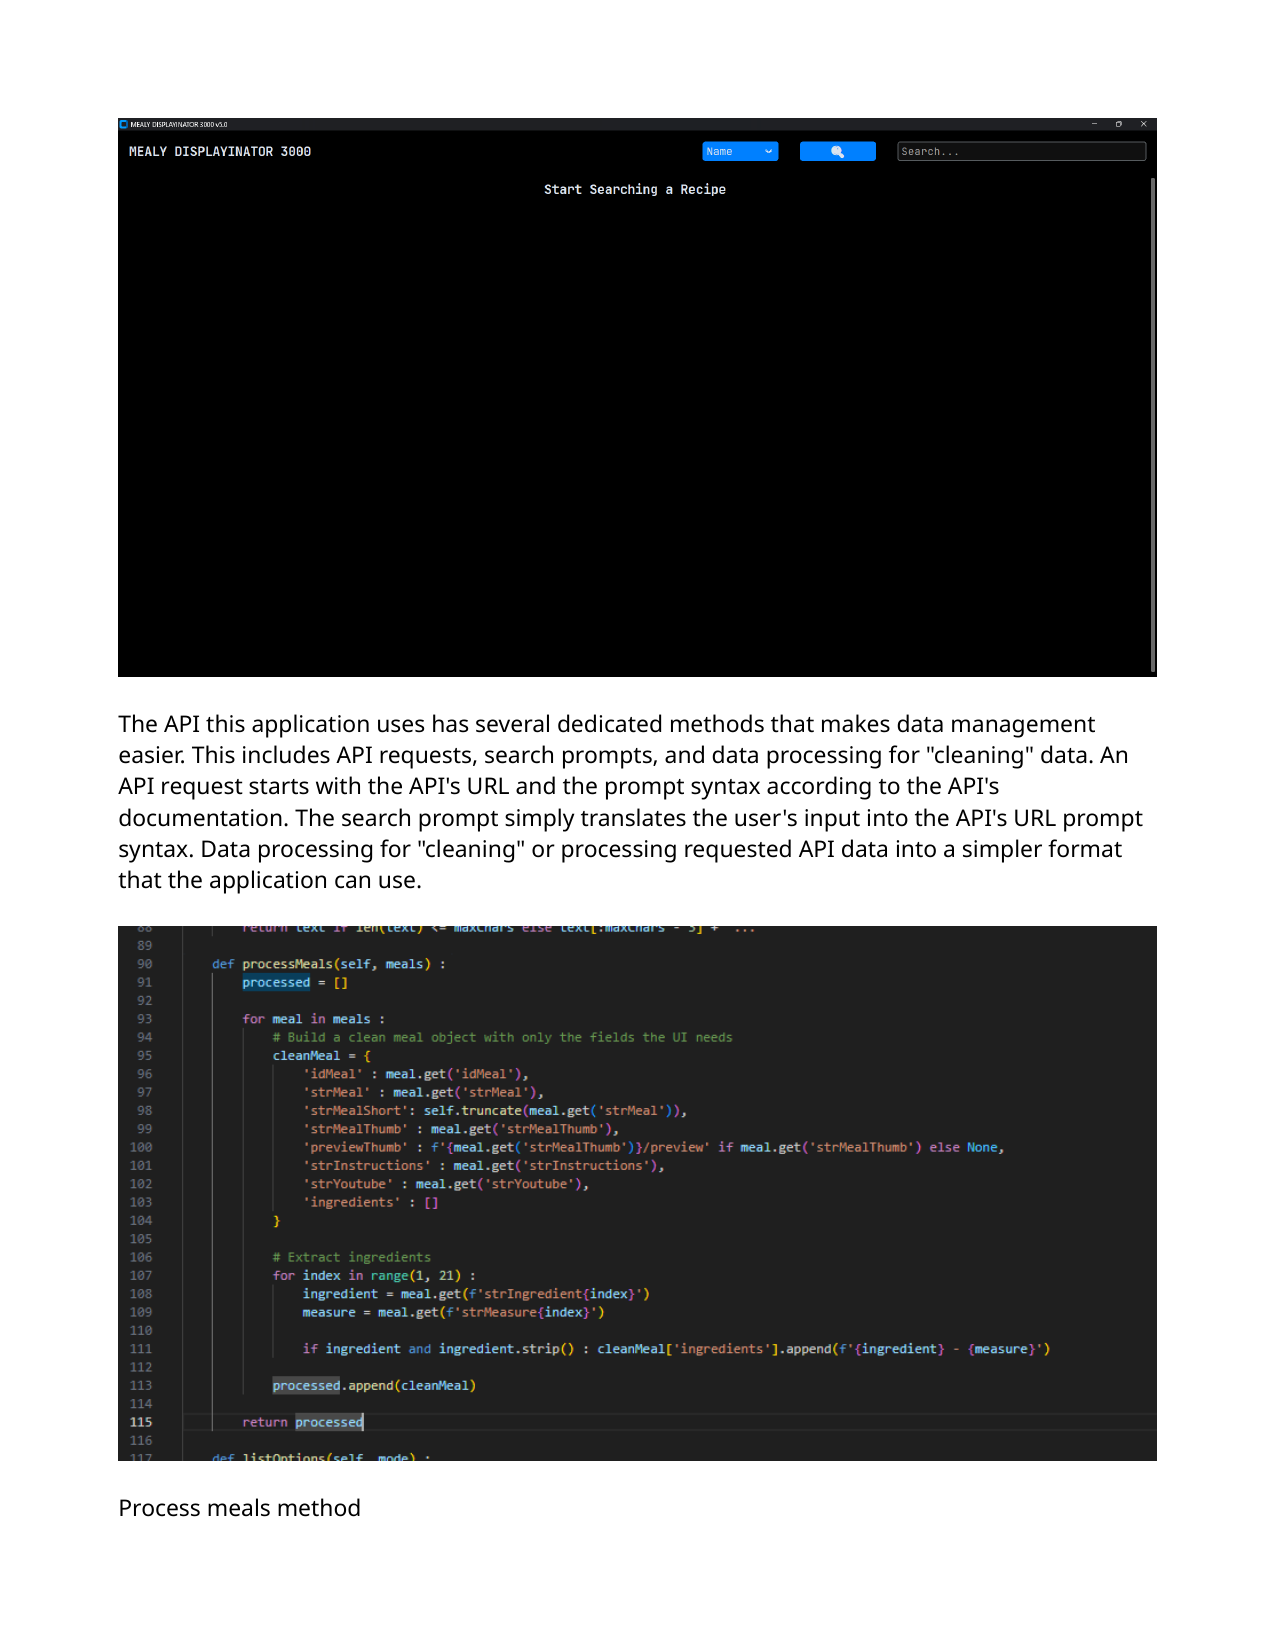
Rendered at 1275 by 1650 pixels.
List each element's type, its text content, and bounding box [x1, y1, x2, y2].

picture [118, 118, 1157, 677]
text The API this application uses has several dedicated methods that makes data management easier. This includes API requests, search prompts, and data processing for "cleaning" data. An API request starts with the API's URL and the prompt syntax according to the API's documentation. The search prompt simply translates the user's input into the API's URL prompt syntax. Data processing for "cleaning" or processing requested API data into a simpler format that the application can use. [118, 708, 1157, 895]
picture [118, 926, 1157, 1461]
text Process meals method [118, 1461, 1157, 1523]
